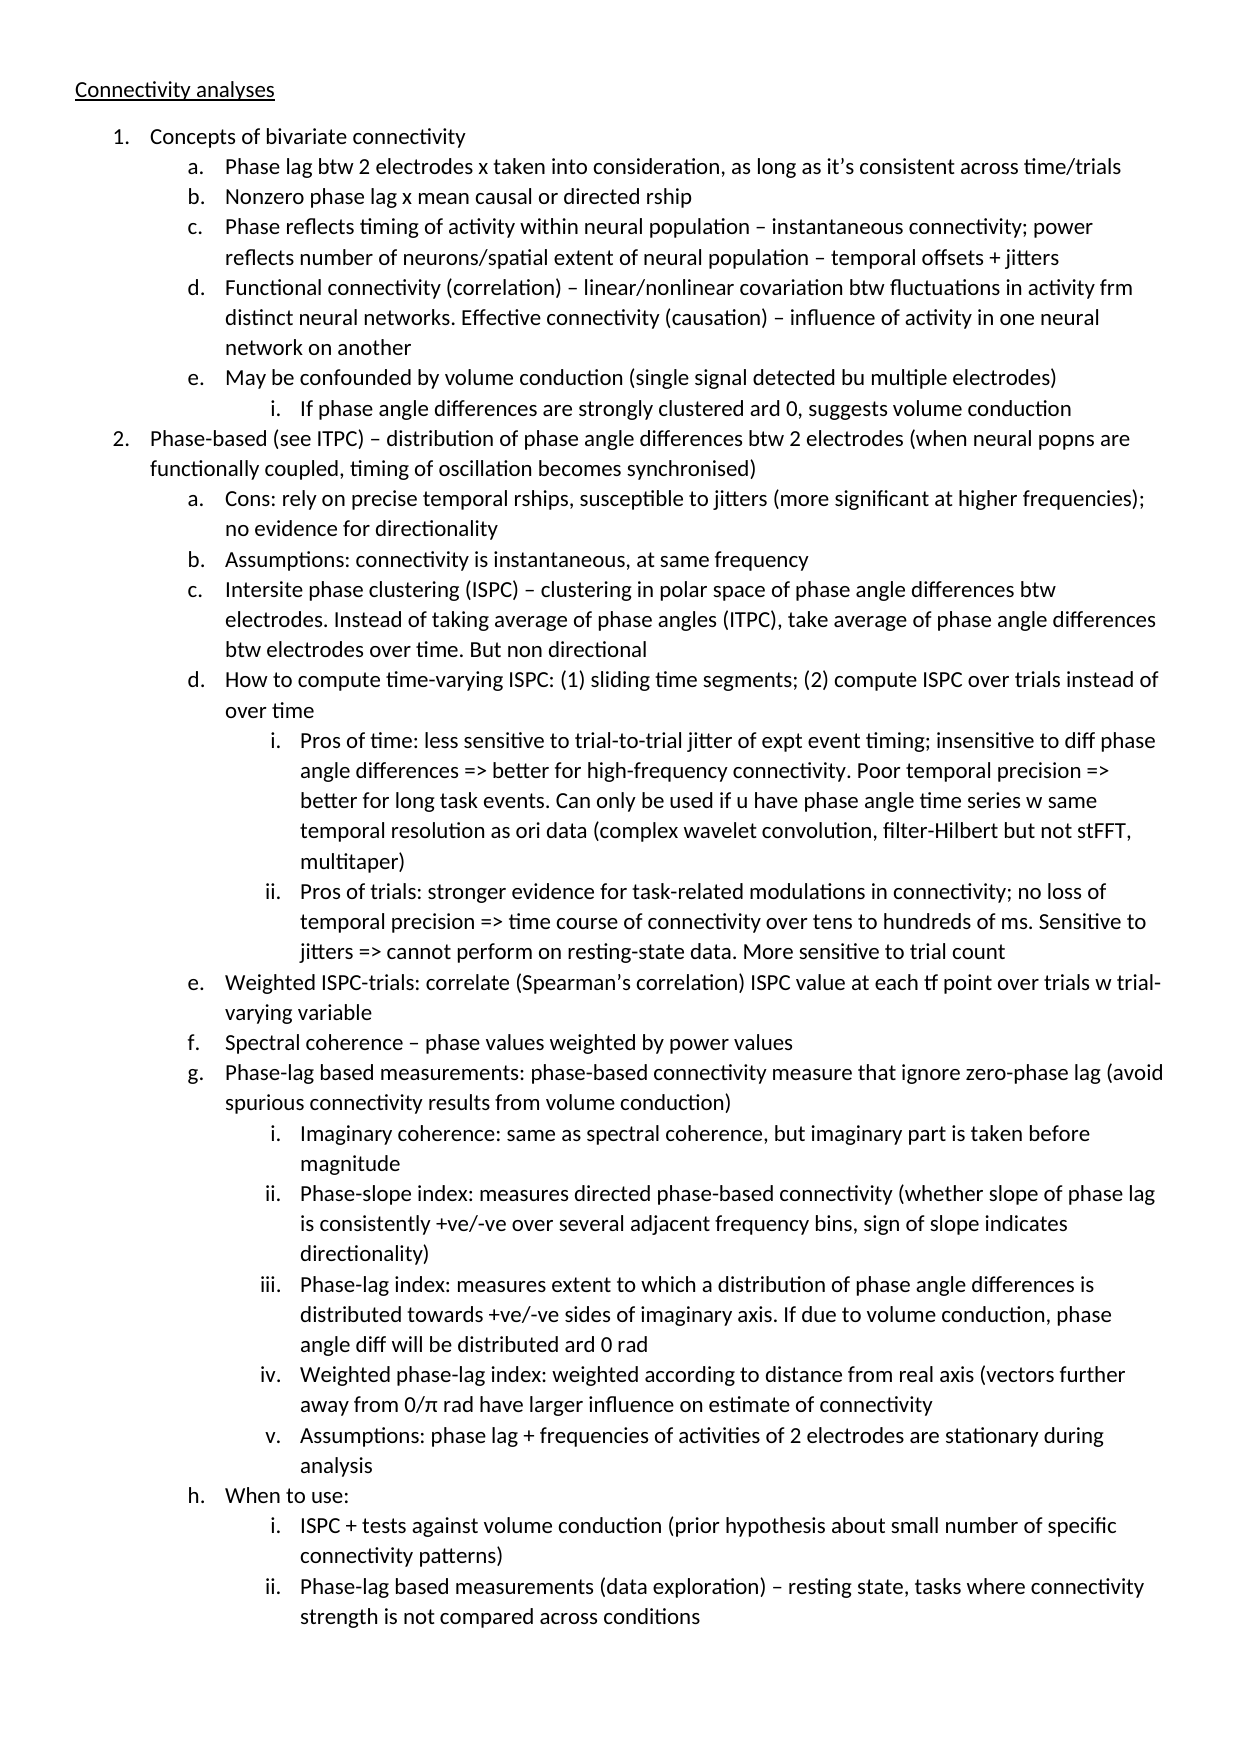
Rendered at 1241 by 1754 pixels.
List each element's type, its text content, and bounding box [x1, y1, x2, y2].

list Weighted ISPC-trials: correlate (Spearman’s correlation) ISPC value at each tf point over trials w trial-varying variable [187, 968, 1165, 1026]
list Imaginary coherence: same as spectral coherence, but imaginary part is taken before magnitude [281, 1119, 1165, 1177]
list Phase-slope index: measures directed phase-based connectivity (whether slope of phase lag is consistently +ve/-ve over several adjacent frequency bins, sign of slope indicates directionality) [281, 1179, 1165, 1268]
list Pros of trials: stronger evidence for task-related modulations in connectivity; no loss of temporal precision => time course of connectivity over tens to hundreds of ms. Sensitive to jitters => cannot perform on resting-state data. More sensitive to trial count [281, 877, 1165, 966]
list If phase angle differences are strongly clustered ard 0, suggests volume conduction [281, 394, 1165, 422]
text Connectivity analyses [75, 75, 1165, 103]
list Spectral coherence – phase values weighted by power values [187, 1028, 1165, 1056]
list Phase-lag based measurements: phase-based connectivity measure that ignore zero-phase lag (avoid spurious connectivity results from volume conduction) [187, 1058, 1165, 1117]
list Pros of time: less sensitive to trial-to-trial jitter of expt event timing; insensitive to diff phase angle differences => better for high-frequency connectivity. Poor temporal precision => better for long task events. Can only be used if u have phase angle time series w same temporal resolution as ori data (complex wavelet convolution, filter-Hilbert but not stFFT, multitaper) [281, 726, 1165, 875]
list Nonzero phase lag x mean causal or directed rship [187, 182, 1165, 210]
list Phase-based (see ITPC) – distribution of phase angle differences btw 2 electrodes (when neural popns are functionally coupled, timing of oscillation becomes synchronised) [112, 424, 1165, 482]
list Phase-lag based measurements (data exploration) – resting state, tasks where connectivity strength is not compared across conditions [281, 1572, 1165, 1630]
list Assumptions: phase lag + frequencies of activities of 2 electrodes are stationary during analysis [281, 1421, 1165, 1479]
list Intersite phase clustering (ISPC) – clustering in polar space of phase angle differences btw electrodes. Instead of taking average of phase angles (ITPC), take average of phase angle differences btw electrodes over time. But non directional [187, 575, 1165, 663]
list How to compute time-varying ISPC: (1) sliding time segments; (2) compute ISPC over trials instead of over time [187, 666, 1165, 724]
list Cons: rely on precise temporal rships, susceptible to jitters (more significant at higher frequencies); no evidence for directionality [187, 484, 1165, 543]
list ISPC + tests against volume conduction (prior hypothesis about small number of specific connectivity patterns) [281, 1511, 1165, 1570]
list Weighted phase-lag index: weighted according to distance from real axis (vectors further away from 0/π rad have larger influence on estimate of connectivity [281, 1360, 1165, 1419]
list Functional connectivity (correlation) – linear/nonlinear covariation btw fluctuations in activity frm distinct neural networks. Effective connectivity (causation) – influence of activity in one neural network on another [187, 273, 1165, 361]
list Phase-lag index: measures extent to which a distribution of phase angle differences is distributed towards +ve/-ve sides of imaginary axis. If due to volume conduction, phase angle diff will be distributed ard 0 rad [281, 1270, 1165, 1358]
list Phase reflects timing of activity within neural population – instantaneous connectivity; power reflects number of neurons/spatial extent of neural population – temporal offsets + jitters [187, 212, 1165, 271]
list Assumptions: connectivity is instantaneous, at same frequency [187, 545, 1165, 573]
list When to use: [187, 1481, 1165, 1509]
list Phase lag btw 2 electrodes x taken into consideration, as long as it’s consistent across time/trials [187, 152, 1165, 180]
list Concepts of bivariate connectivity [112, 122, 1165, 150]
list May be confounded by volume conduction (single signal detected bu multiple electrodes) [187, 363, 1165, 392]
